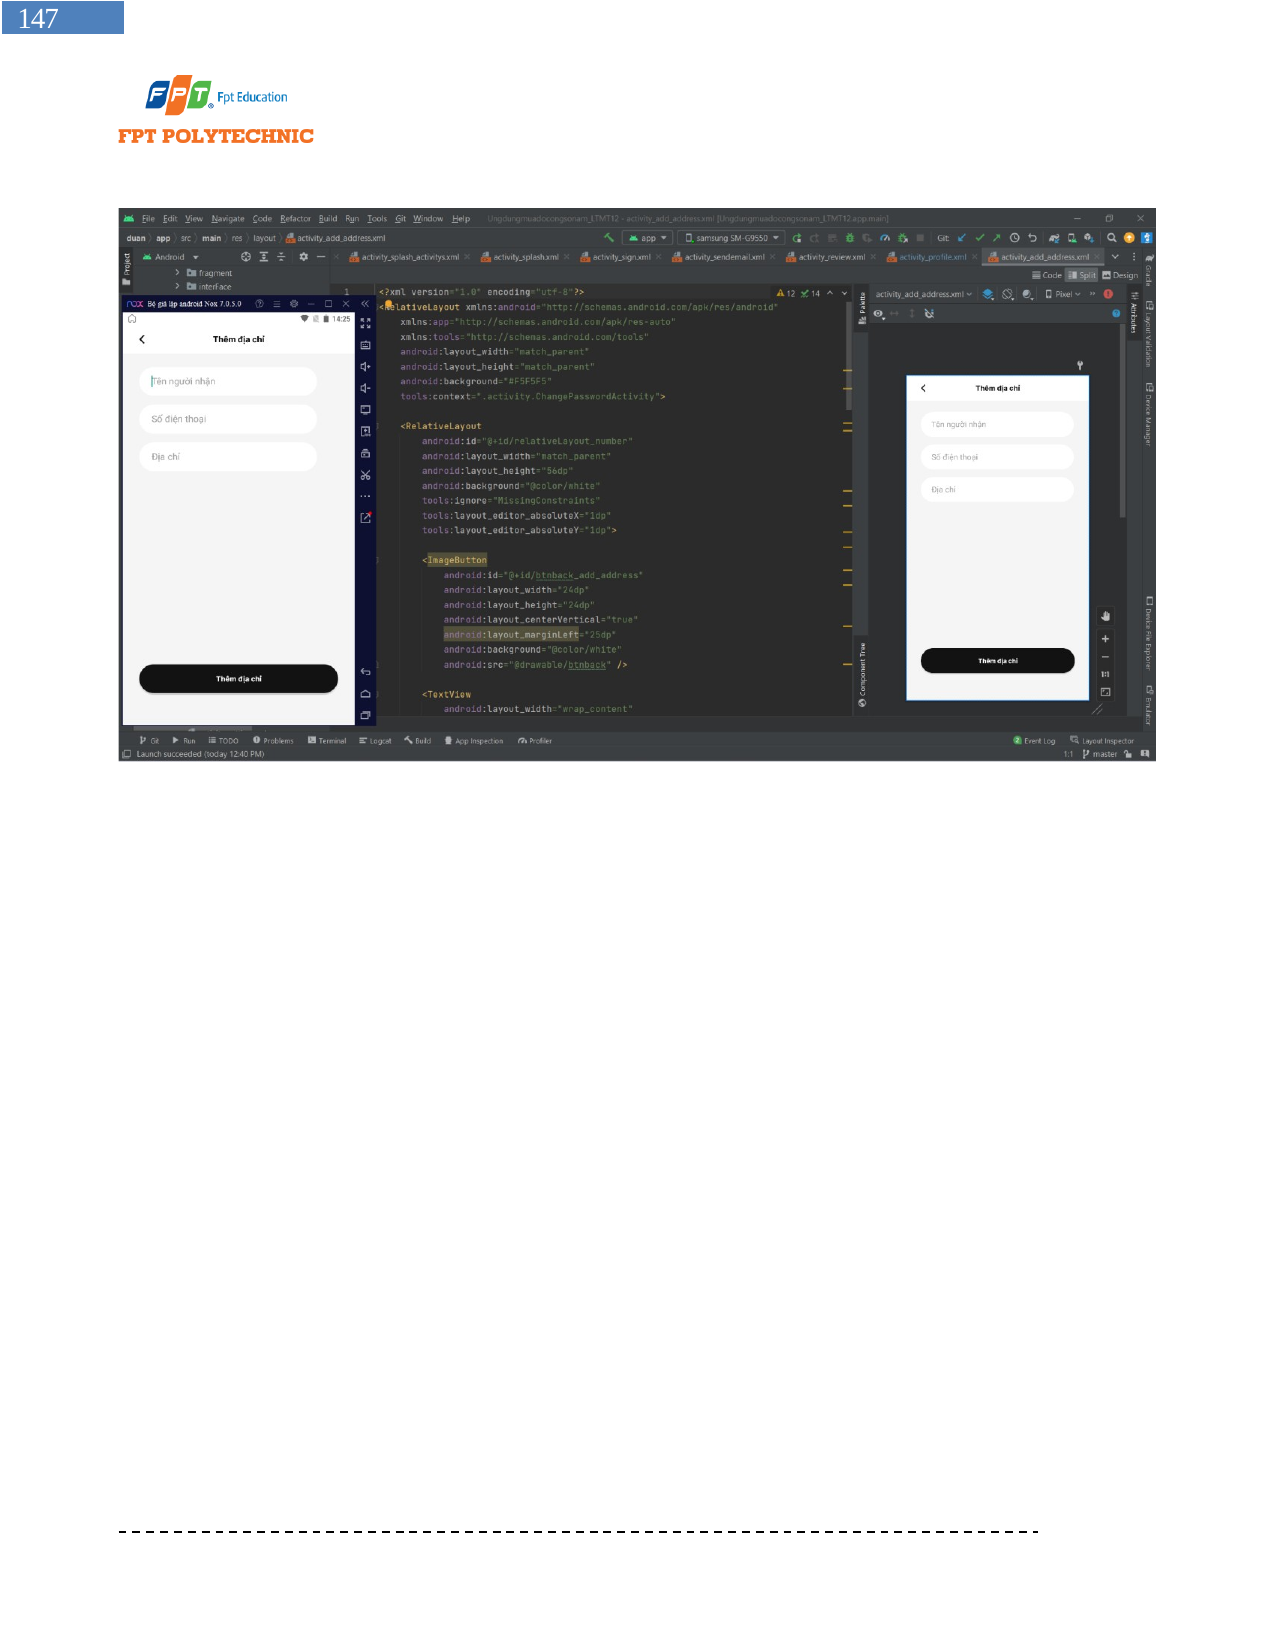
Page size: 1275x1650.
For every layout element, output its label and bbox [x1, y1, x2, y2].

picture [118, 208, 1156, 762]
picture [118, 75, 314, 143]
